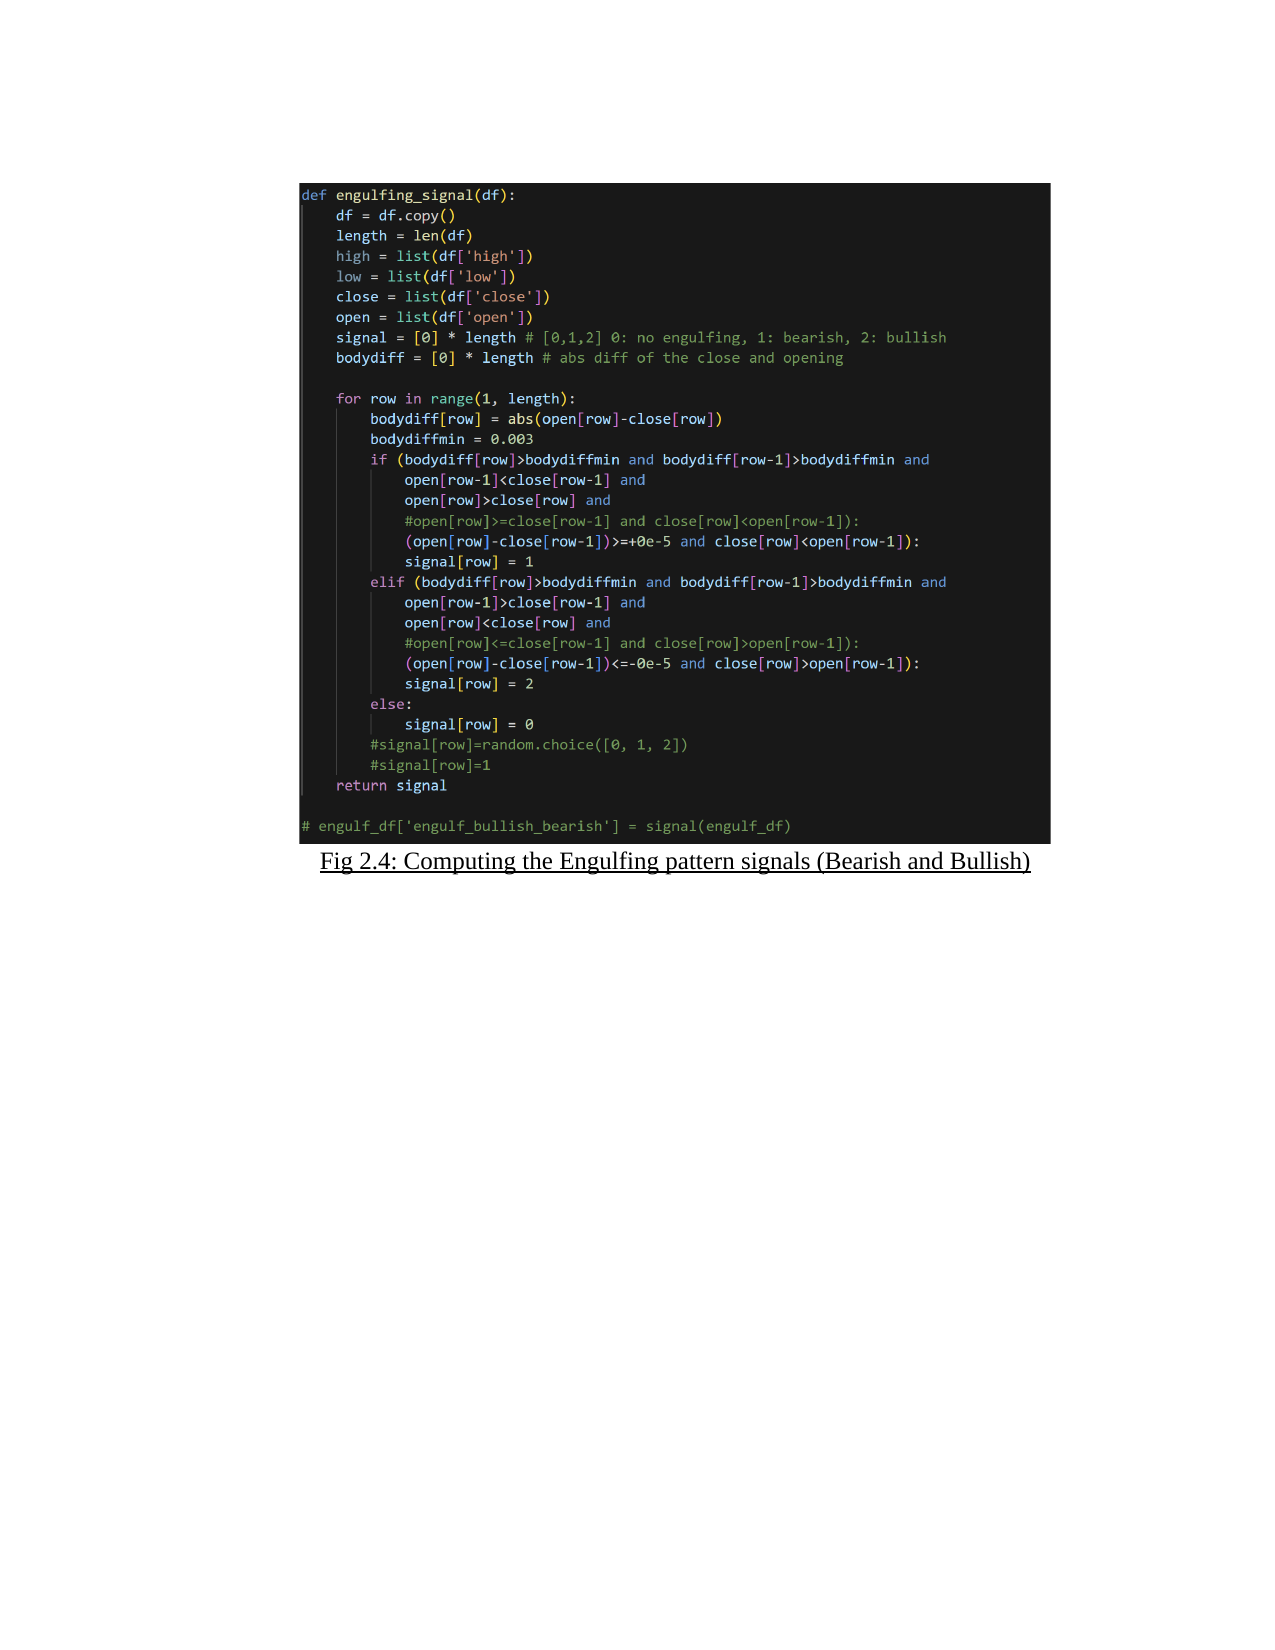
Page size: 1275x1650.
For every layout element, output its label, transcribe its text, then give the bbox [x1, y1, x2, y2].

picture [299, 183, 1051, 844]
list Fig 2.4: Computing the Engulfing pattern signals (Bearish and Bullish) [225, 846, 1125, 875]
